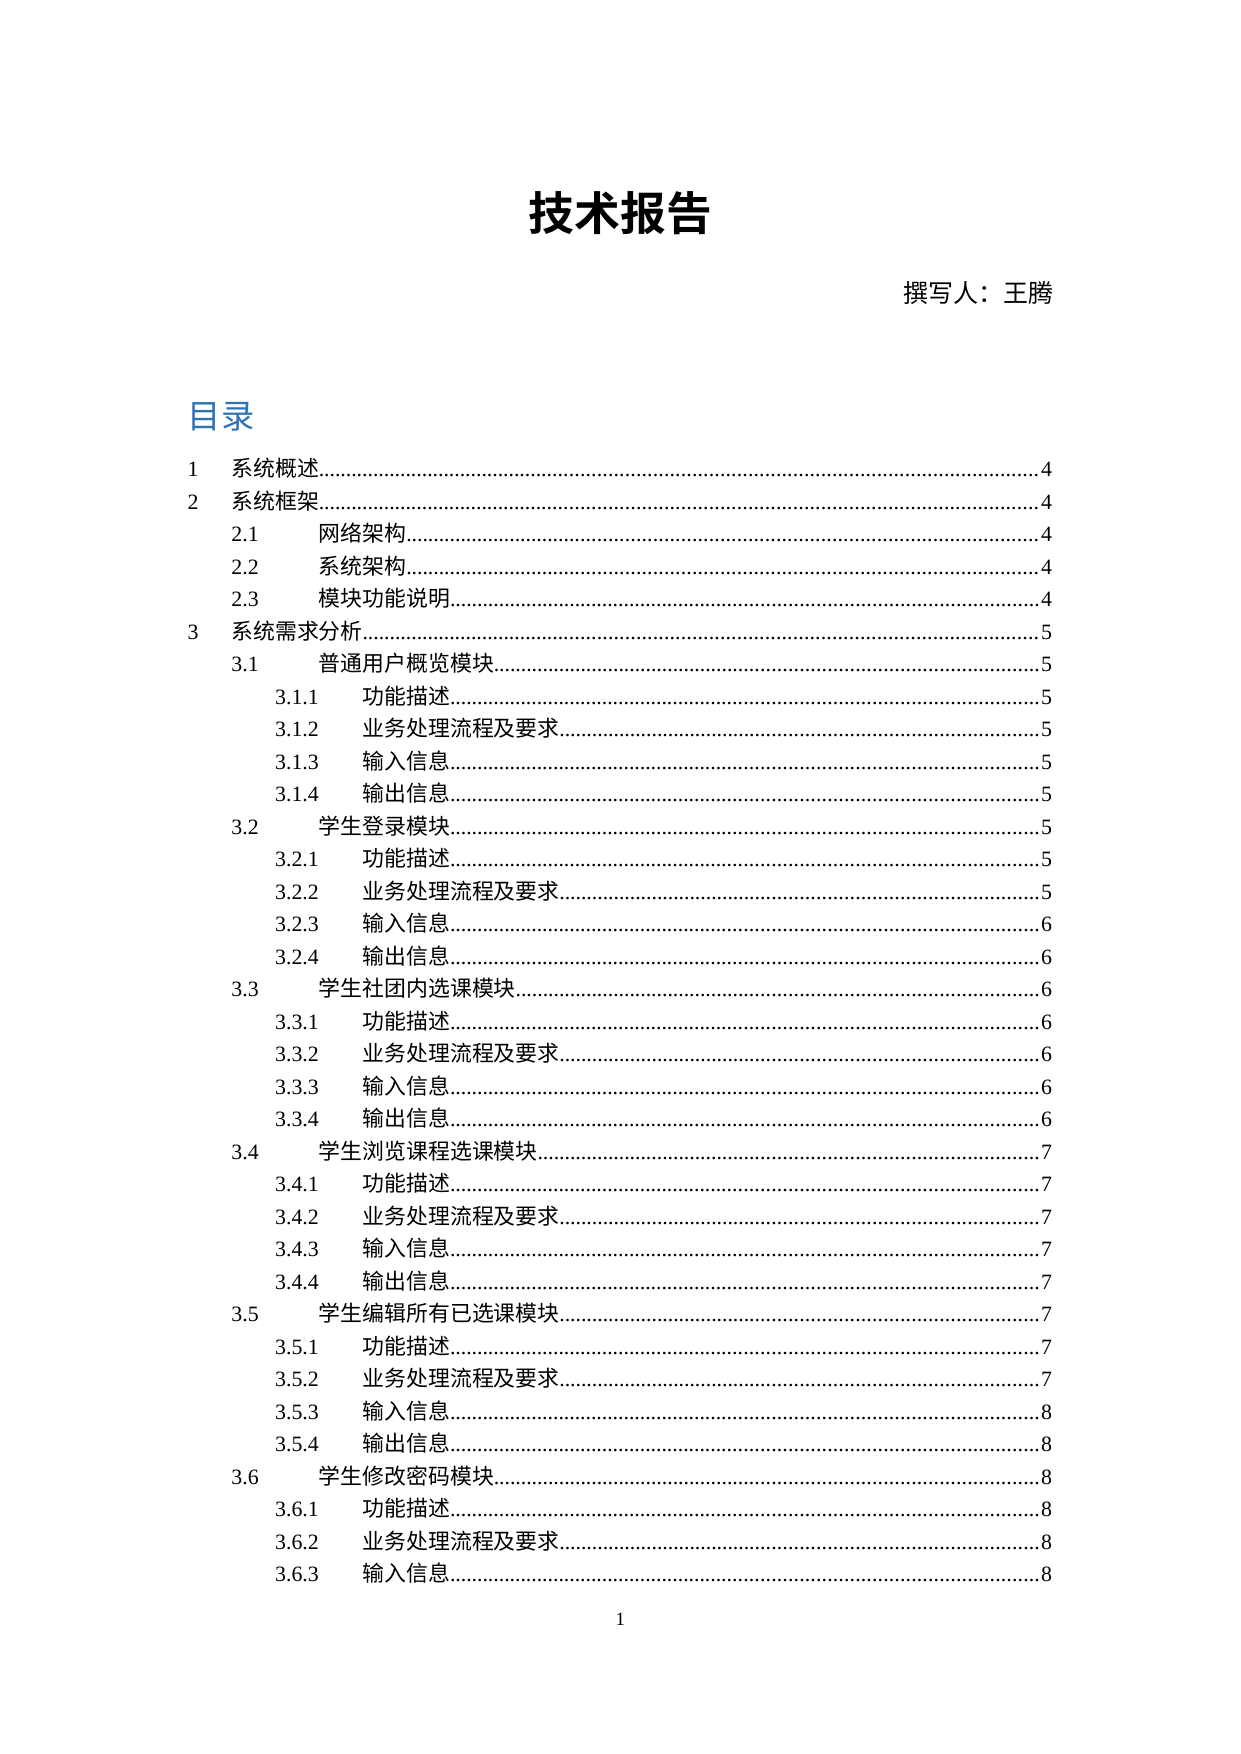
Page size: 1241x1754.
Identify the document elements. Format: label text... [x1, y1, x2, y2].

text 技术报告 [187, 162, 1053, 259]
text 撰写人：王腾 [187, 259, 1053, 324]
